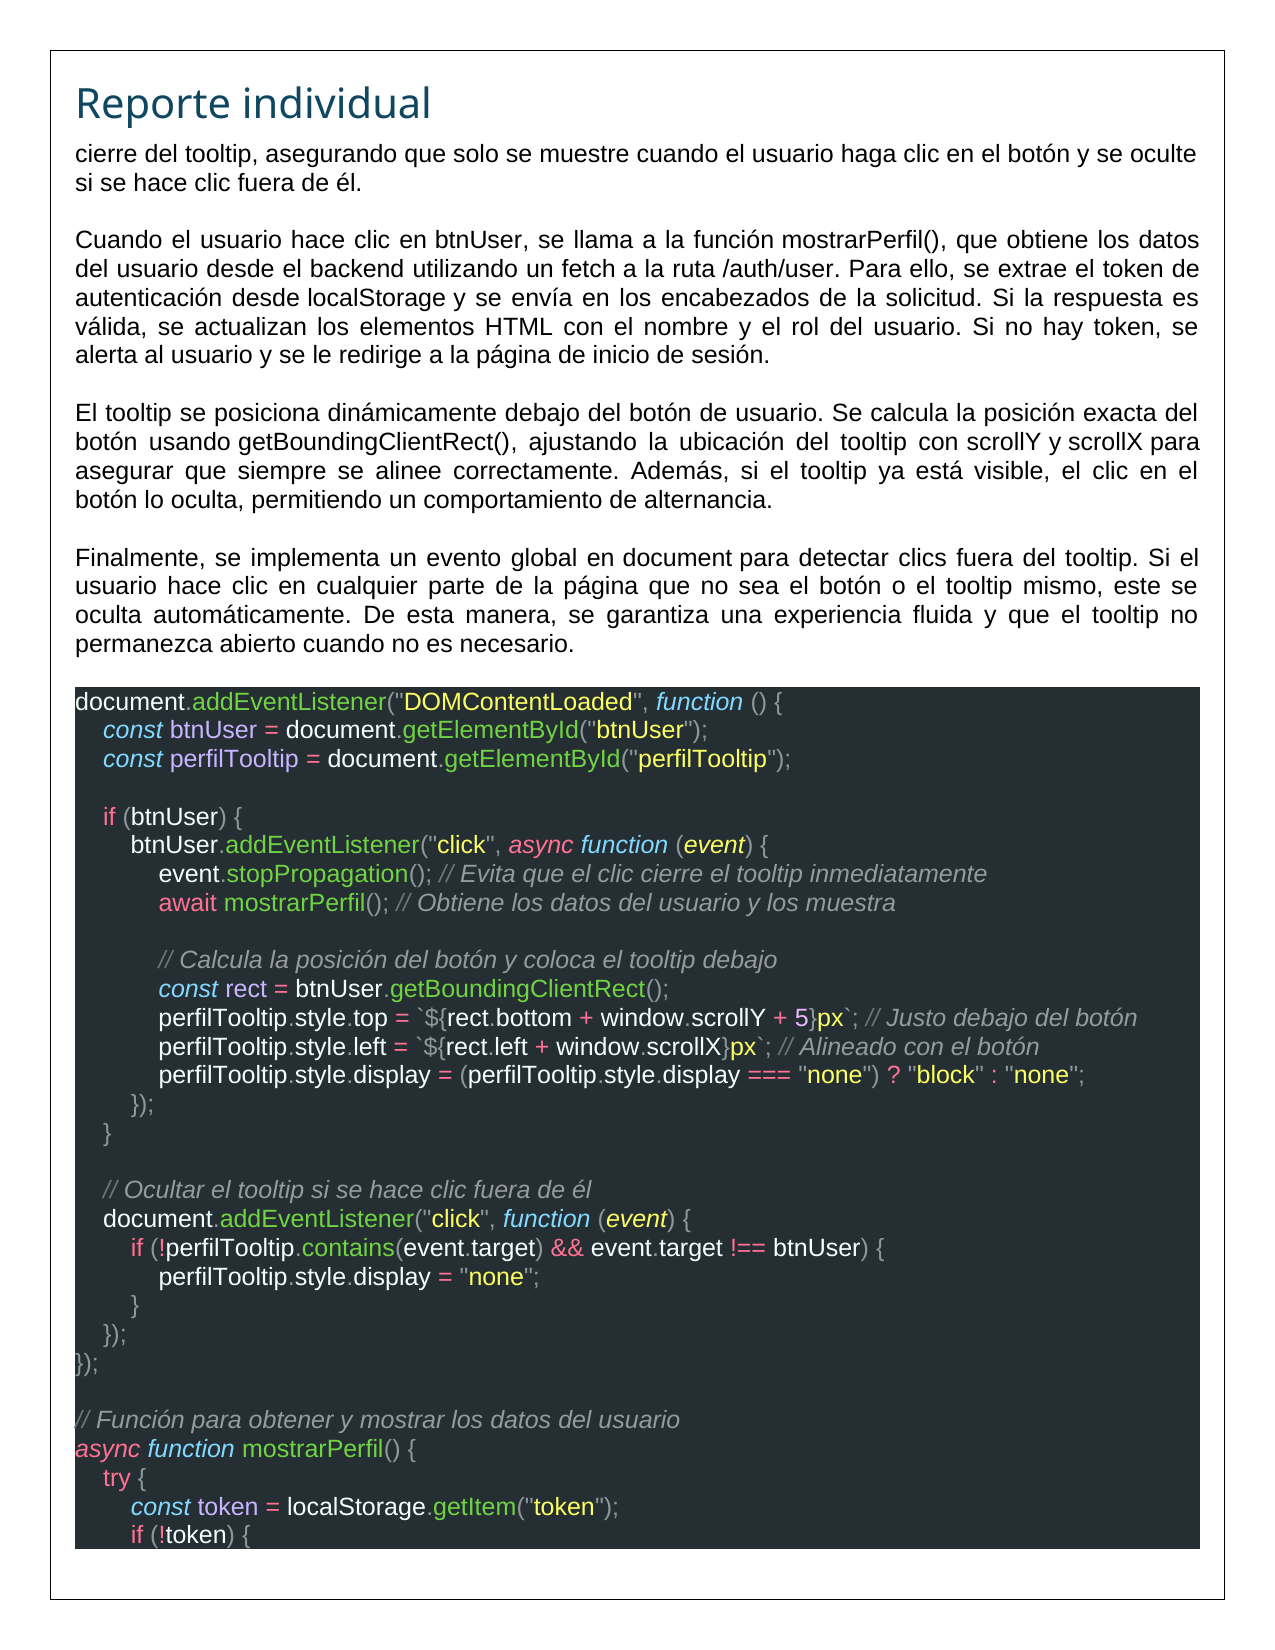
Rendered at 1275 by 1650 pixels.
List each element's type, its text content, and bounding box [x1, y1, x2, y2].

text await mostrarPerfil(); // Obtiene los datos del usuario y los muestra [75, 888, 1200, 917]
text perfilTooltip.style.top = `${rect.bottom + window.scrollY + 5}px`; // Justo debajo del botón [75, 1003, 1200, 1032]
text perfilTooltip.style.display = "none"; [75, 1262, 1200, 1291]
text } [75, 1291, 1200, 1319]
text }); [75, 1348, 1200, 1377]
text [75, 139, 1200, 196]
text const token = localStorage.getItem("token"); [75, 1492, 1200, 1521]
text perfilTooltip.style.left = `${rect.left + window.scrollX}px`; // Alineado con el botón [75, 1032, 1200, 1061]
text if (btnUser) { [75, 802, 1200, 831]
text if (!perfilTooltip.contains(event.target) && event.target !== btnUser) { [75, 1233, 1200, 1262]
text Cuando el usuario hace clic en btnUser, se llama a la función mostrarPerfil(), que obtiene los datos del usuario desde el backend utilizando un fetch a la ruta /auth/user. Para ello, se extrae el token de autenticación desde localStorage y se envía en los encabezados de la solicitud. Si la respuesta es válida, se actualizan los elementos HTML con el nombre y el rol del usuario. Si no hay token, se alerta al usuario y se le redirige a la página de inicio de sesión. [75, 226, 1200, 369]
text // Calcula la posición del botón y coloca el tooltip debajo [75, 946, 1200, 974]
text } [75, 1118, 1200, 1147]
text Finalmente, se implementa un evento global en document para detectar clics fuera del tooltip. Si el usuario hace clic en cualquier parte de la página que no sea el botón o el tooltip mismo, este se oculta automáticamente. De esta manera, se garantiza una experiencia fluida y que el tooltip no permanezca abierto cuando no es necesario. [75, 543, 1200, 658]
text // Ocultar el tooltip si se hace clic fuera de él [75, 1176, 1200, 1204]
text const rect = btnUser.getBoundingClientRect(); [75, 974, 1200, 1003]
text const perfilTooltip = document.getElementById("perfilTooltip"); [75, 744, 1200, 773]
text El tooltip se posiciona dinámicamente debajo del botón de usuario. Se calcula la posición exacta del botón usando getBoundingClientRect(), ajustando la ubicación del tooltip con scrollY y scrollX para asegurar que siempre se alinee correctamente. Además, si el tooltip ya está visible, el clic en el botón lo oculta, permitiendo un comportamiento de alternancia. [75, 398, 1200, 513]
text event.stopPropagation(); // Evita que el clic cierre el tooltip inmediatamente [75, 859, 1200, 888]
text document.addEventListener("click", function (event) { [75, 1204, 1200, 1233]
text // Función para obtener y mostrar los datos del usuario [75, 1406, 1200, 1434]
text }); [75, 1089, 1200, 1118]
text try { [75, 1463, 1200, 1492]
text btnUser.addEventListener("click", async function (event) { [75, 831, 1200, 859]
text }); [75, 1319, 1200, 1348]
text const btnUser = document.getElementById("btnUser"); [75, 716, 1200, 744]
text perfilTooltip.style.display = (perfilTooltip.style.display === "none") ? "block" : "none"; [75, 1061, 1200, 1089]
text async function mostrarPerfil() { [75, 1434, 1200, 1463]
text if (!token) { [75, 1521, 1200, 1549]
text document.addEventListener("DOMContentLoaded", function () { [75, 687, 1200, 716]
